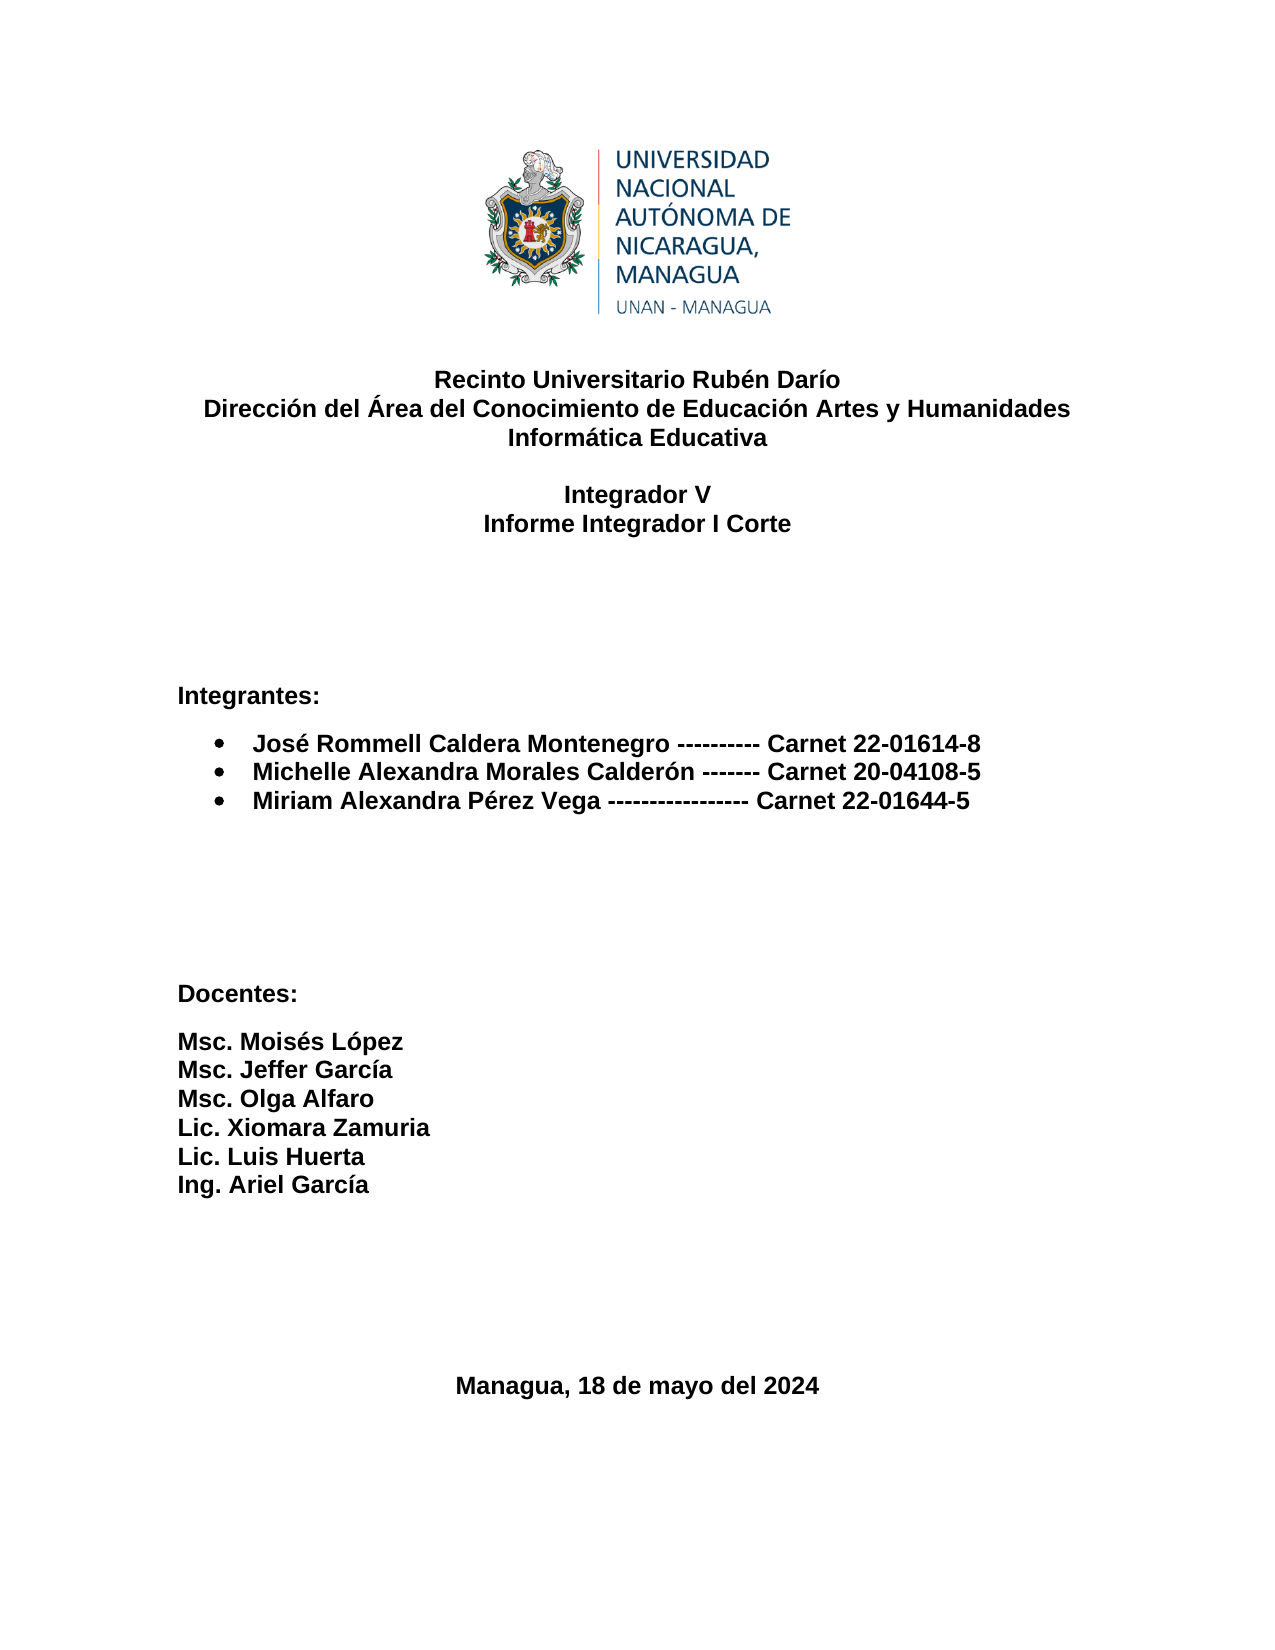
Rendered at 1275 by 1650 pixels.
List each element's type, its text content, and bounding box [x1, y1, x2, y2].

text Msc. Moisés López [177, 1027, 1098, 1056]
text Dirección del Área del Conocimiento de Educación Artes y Humanidades [177, 394, 1098, 423]
text Informe Integrador I Corte [177, 509, 1098, 538]
text Integrador V [177, 480, 1098, 509]
text Integrantes: [177, 681, 1098, 709]
picture [454, 118, 821, 347]
text Msc. Olga Alfaro [177, 1084, 1098, 1113]
text Docentes: [177, 979, 1098, 1008]
text Lic. Luis Huerta [177, 1142, 1098, 1171]
text Lic. Xiomara Zamuria [177, 1113, 1098, 1142]
list Michelle Alexandra Morales Calderón ------- Carnet 20-04108-5 [215, 757, 1098, 786]
list Miriam Alexandra Pérez Vega ----------------- Carnet 22-01644-5 [215, 786, 1098, 815]
list José Rommell Caldera Montenegro ---------- Carnet 22-01614-8 [215, 728, 1098, 757]
text Msc. Jeffer García [177, 1056, 1098, 1084]
text Ing. Ariel García [177, 1171, 1098, 1199]
text Informática Educativa [177, 423, 1098, 451]
text Managua, 18 de mayo del 2024 [177, 1371, 1098, 1400]
text Recinto Universitario Rubén Darío [177, 365, 1098, 394]
